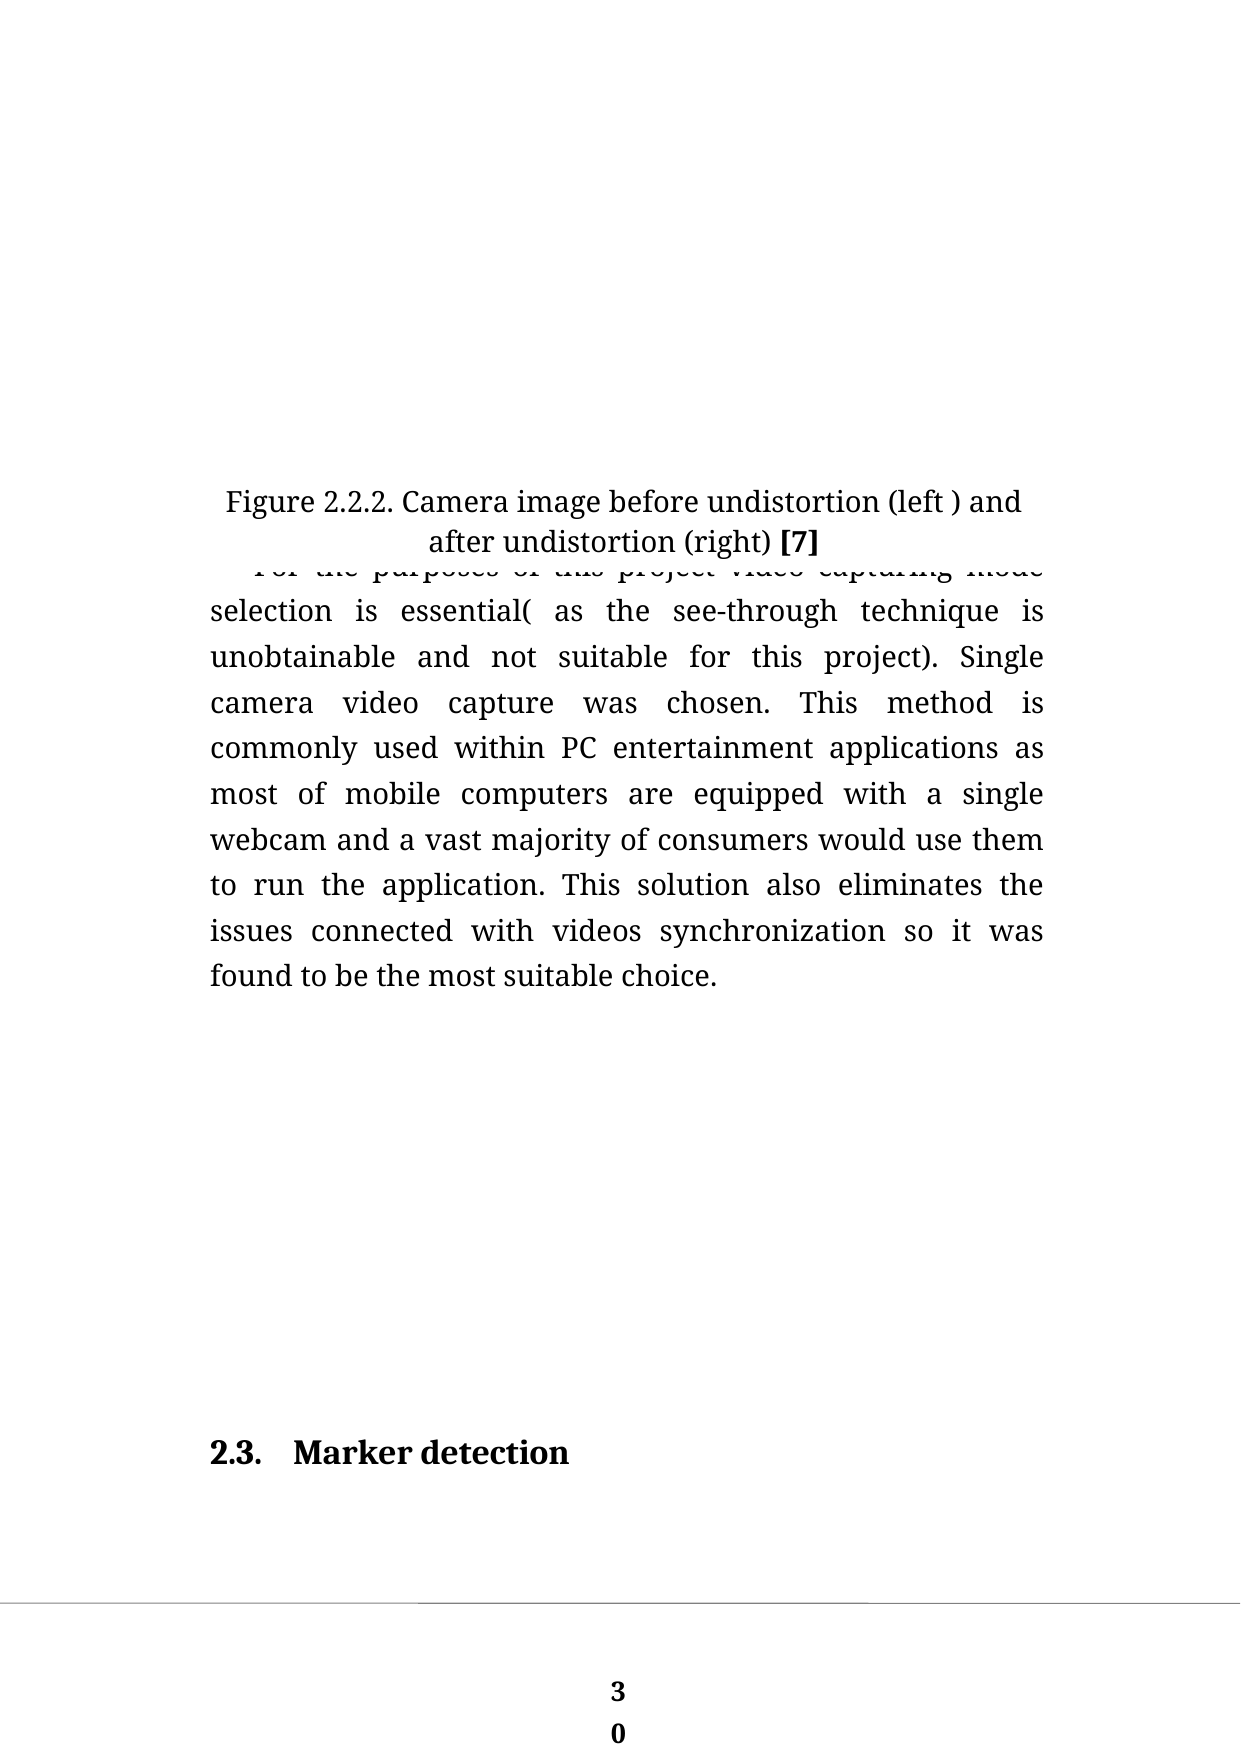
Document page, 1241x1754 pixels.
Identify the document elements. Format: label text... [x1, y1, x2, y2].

subtitle Marker detection [210, 1433, 1045, 1473]
text For the purposes of this project video capturing mode selection is essential( as the see-through technique is unobtainable and not suitable for this project). Single camera video capture was chosen. This method is commonly used within PC entertainment applications as most of mobile computers are equipped with a single webcam and a vast majority of consumers would use them to run the application. This solution also eliminates the issues connected with videos synchronization so it was found to be the most suitable choice. [210, 573, 1045, 995]
